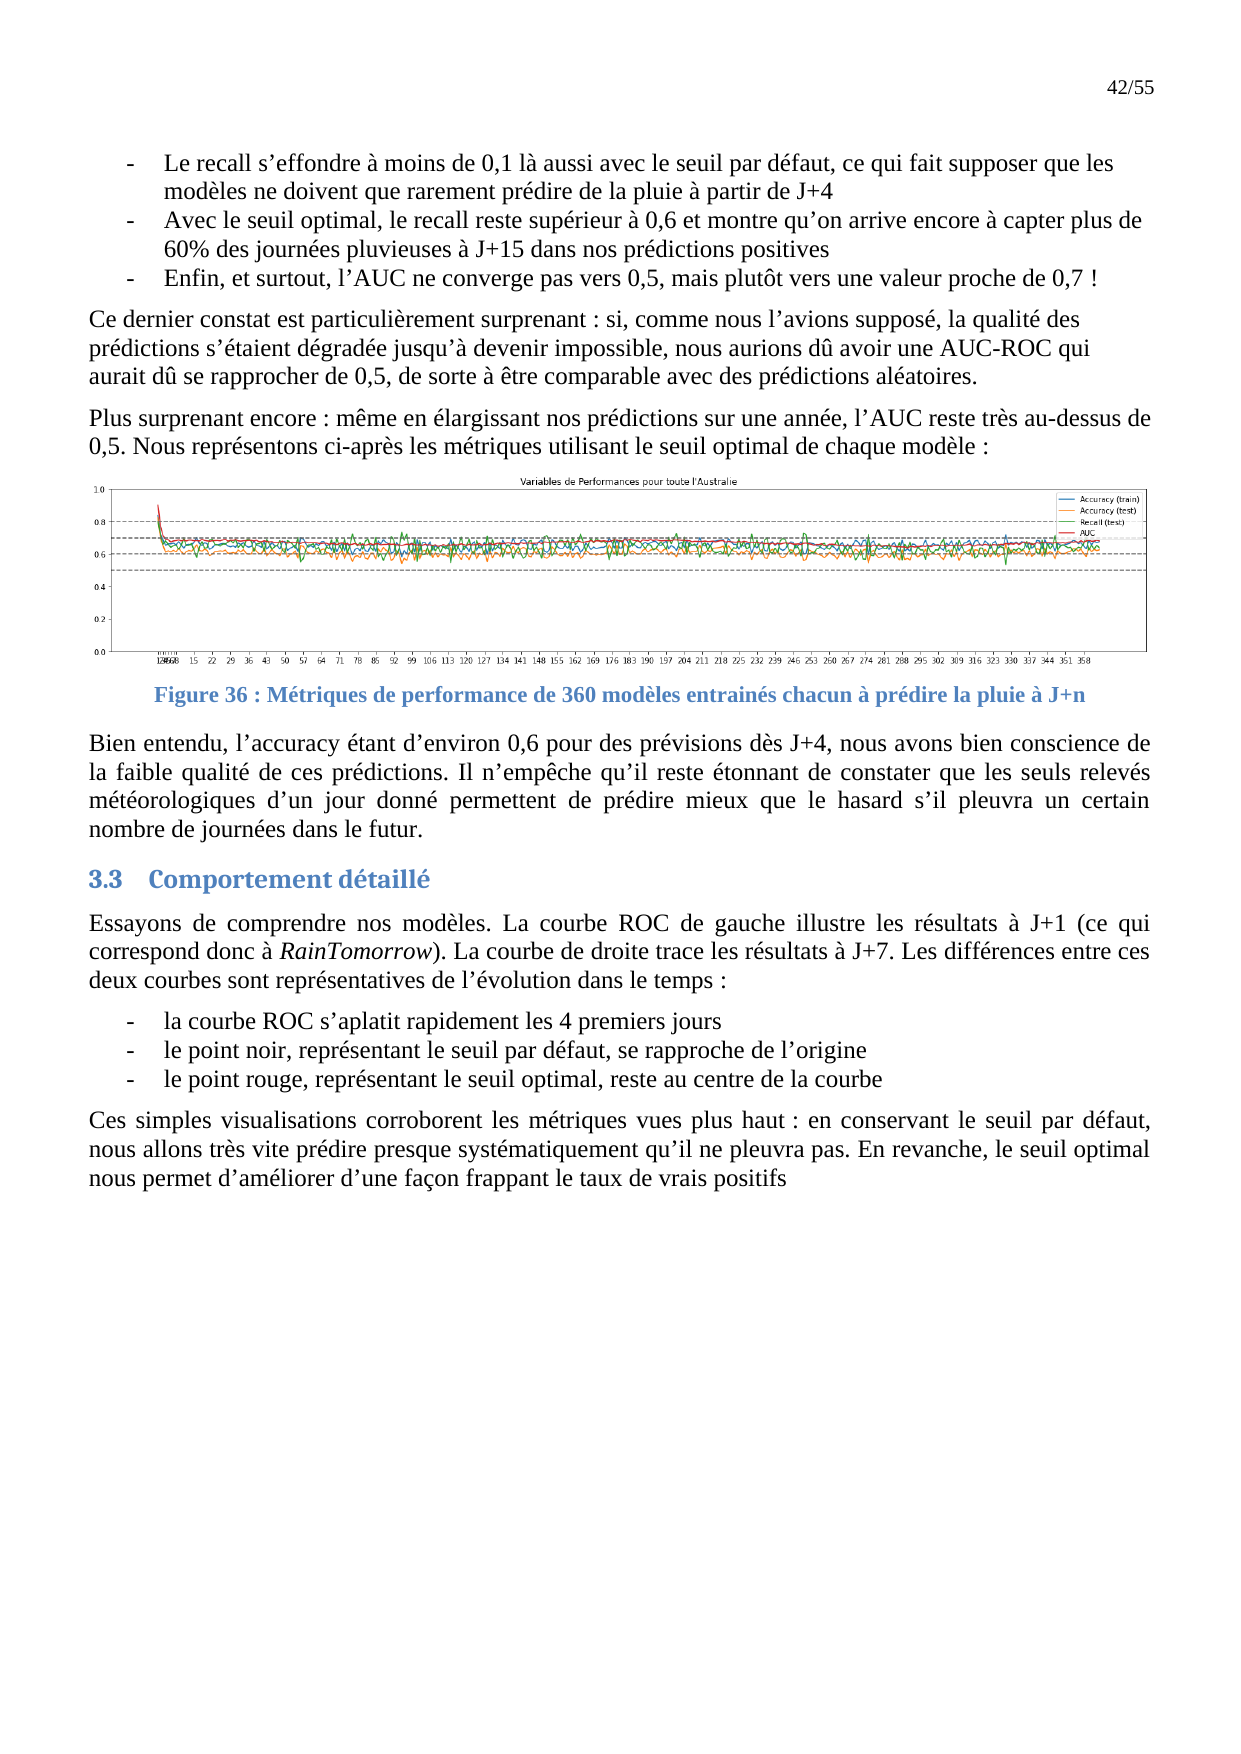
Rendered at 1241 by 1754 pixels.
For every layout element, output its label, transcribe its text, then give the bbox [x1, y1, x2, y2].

subtitle Comportement détaillé [89, 864, 1152, 895]
list Enfin, et surtout, l’AUC ne converge pas vers 0,5, mais plutôt vers une valeur proche de 0,7 ! [126, 263, 1152, 291]
text Plus surprenant encore : même en élargissant nos prédictions sur une année, l’AUC reste très au-dessus de 0,5. Nous représentons ci-après les métriques utilisant le seuil optimal de chaque modèle : [89, 403, 1152, 460]
text Bien entendu, l’accuracy étant d’environ 0,6 pour des prévisions dès J+4, nous avons bien conscience de la faible qualité de ces prédictions. Il n’empêche qu’il reste étonnant de constater que les seuls relevés météorologiques d’un jour donné permettent de prédire mieux que le hasard s’il pleuvra un certain nombre de journées dans le futur. [89, 728, 1152, 843]
text Ce dernier constat est particulièrement surprenant : si, comme nous l’avions supposé, la qualité des prédictions s’étaient dégradée jusqu’à devenir impossible, nous aurions dû avoir une AUC-ROC qui aurait dû se rapprocher de 0,5, de sorte à être comparable avec des prédictions aléatoires. [89, 304, 1152, 390]
list le point noir, représentant le seuil par défaut, se rapproche de l’origine [126, 1035, 1152, 1064]
text Ces simples visualisations corroborent les métriques vues plus haut : en conservant le seuil par défaut, nous allons très vite prédire presque systématiquement qu’il ne pleuvra pas. En revanche, le seuil optimal nous permet d’améliorer d’une façon frappant le taux de vrais positifs [89, 1105, 1152, 1191]
list le point rouge, représentant le seuil optimal, reste au centre de la courbe [126, 1064, 1152, 1093]
picture [88, 472, 1151, 669]
list Le recall s’effondre à moins de 0,1 là aussi avec le seuil par défaut, ce qui fait supposer que les modèles ne doivent que rarement prédire de la pluie à partir de J+4 [126, 148, 1152, 205]
list Avec le seuil optimal, le recall reste supérieur à 0,6 et montre qu’on arrive encore à capter plus de 60% des journées pluvieuses à J+15 dans nos prédictions positives [126, 205, 1152, 263]
list la courbe ROC s’aplatit rapidement les 4 premiers jours [126, 1006, 1152, 1035]
text Essayons de comprendre nos modèles. La courbe ROC de gauche illustre les résultats à J+1 (ce qui correspond donc à RainTomorrow). La courbe de droite trace les résultats à J+7. Les différences entre ces deux courbes sont représentatives de l’évolution dans le temps : [89, 908, 1152, 994]
